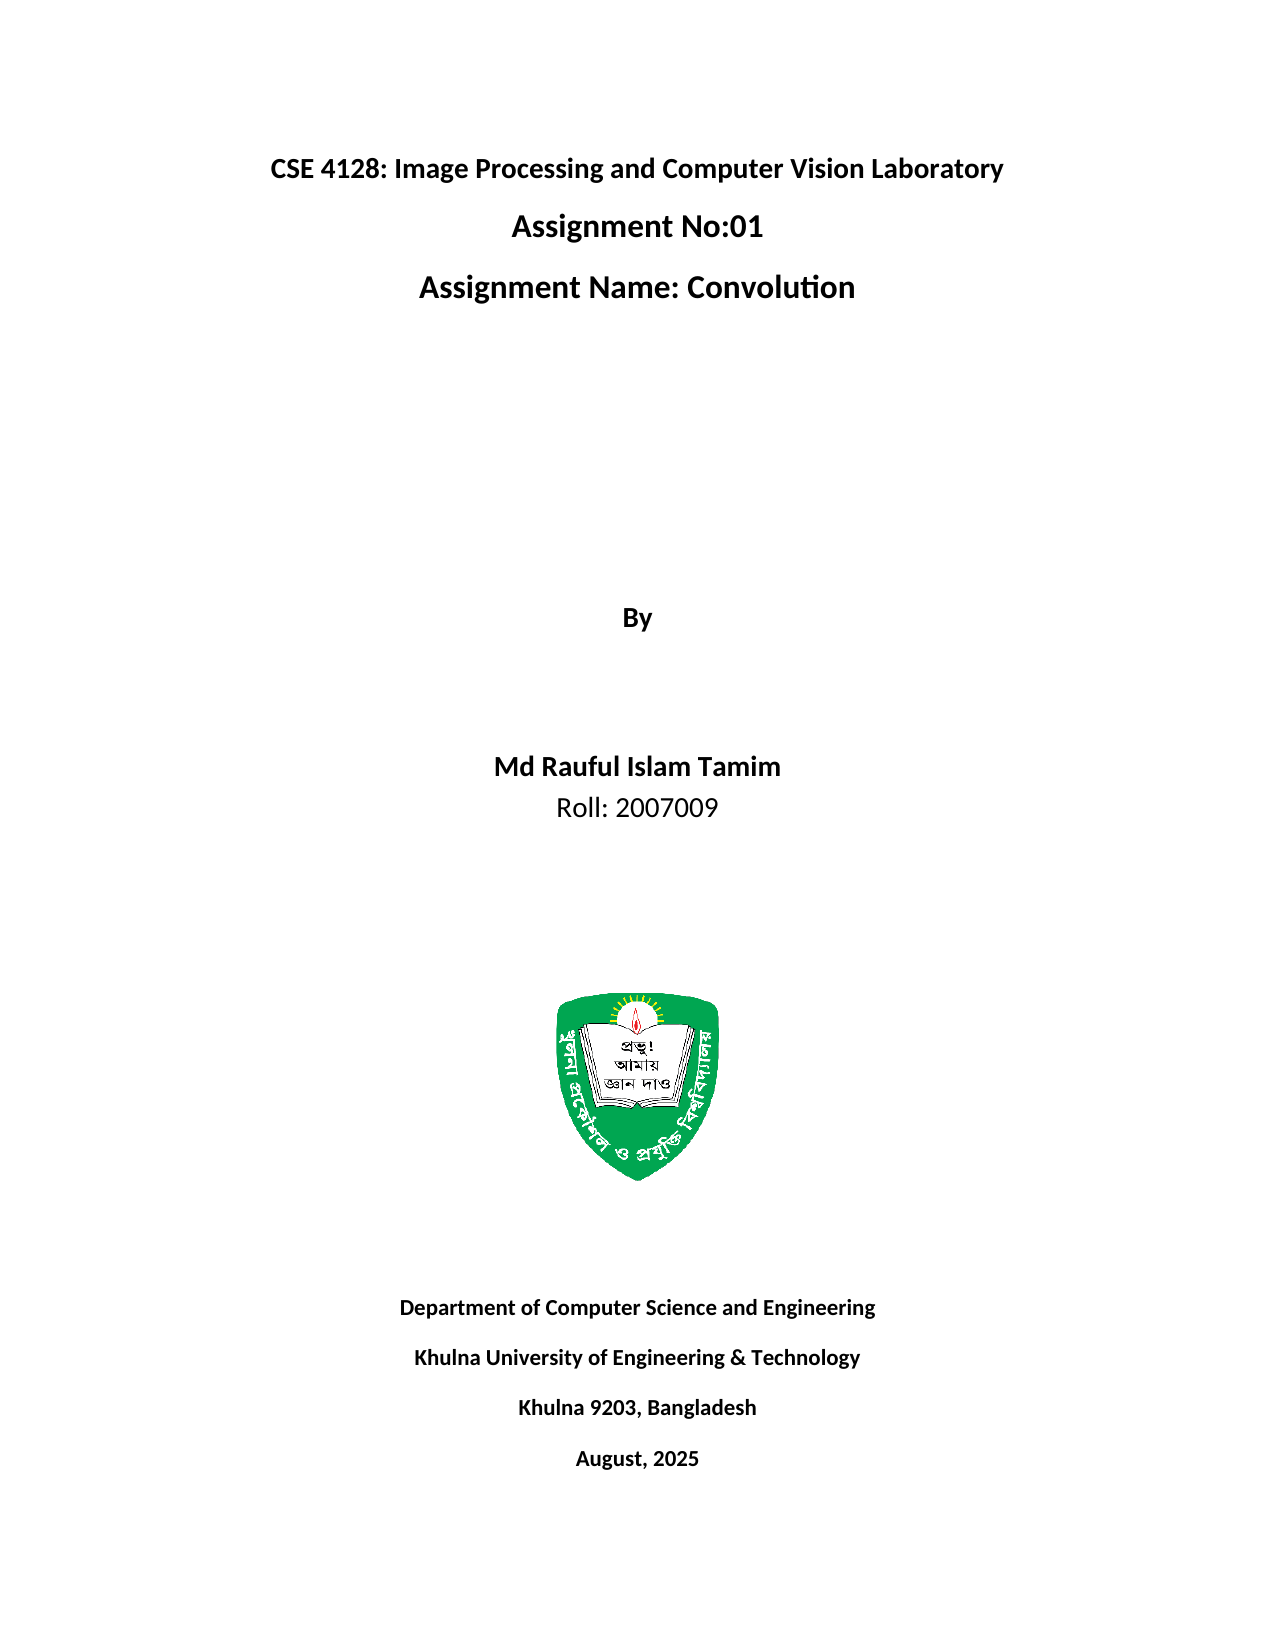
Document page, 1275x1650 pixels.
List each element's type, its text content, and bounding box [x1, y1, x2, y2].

text Assignment No:01 [150, 205, 1125, 246]
text Khulna University of Engineering & Technology [150, 1343, 1125, 1371]
text Roll: 2007009 [150, 789, 1125, 825]
text Assignment Name: Convolution [150, 266, 1125, 306]
text Md Rauful Islam Tamim [150, 748, 1125, 784]
text August, 2025 [150, 1444, 1125, 1472]
text CSE 4128: Image Processing and Computer Vision Laboratory [150, 150, 1125, 186]
picture [556, 993, 719, 1181]
text Department of Computer Science and Engineering [150, 1293, 1125, 1321]
text By [150, 599, 1125, 635]
text Khulna 9203, Bangladesh [150, 1393, 1125, 1422]
